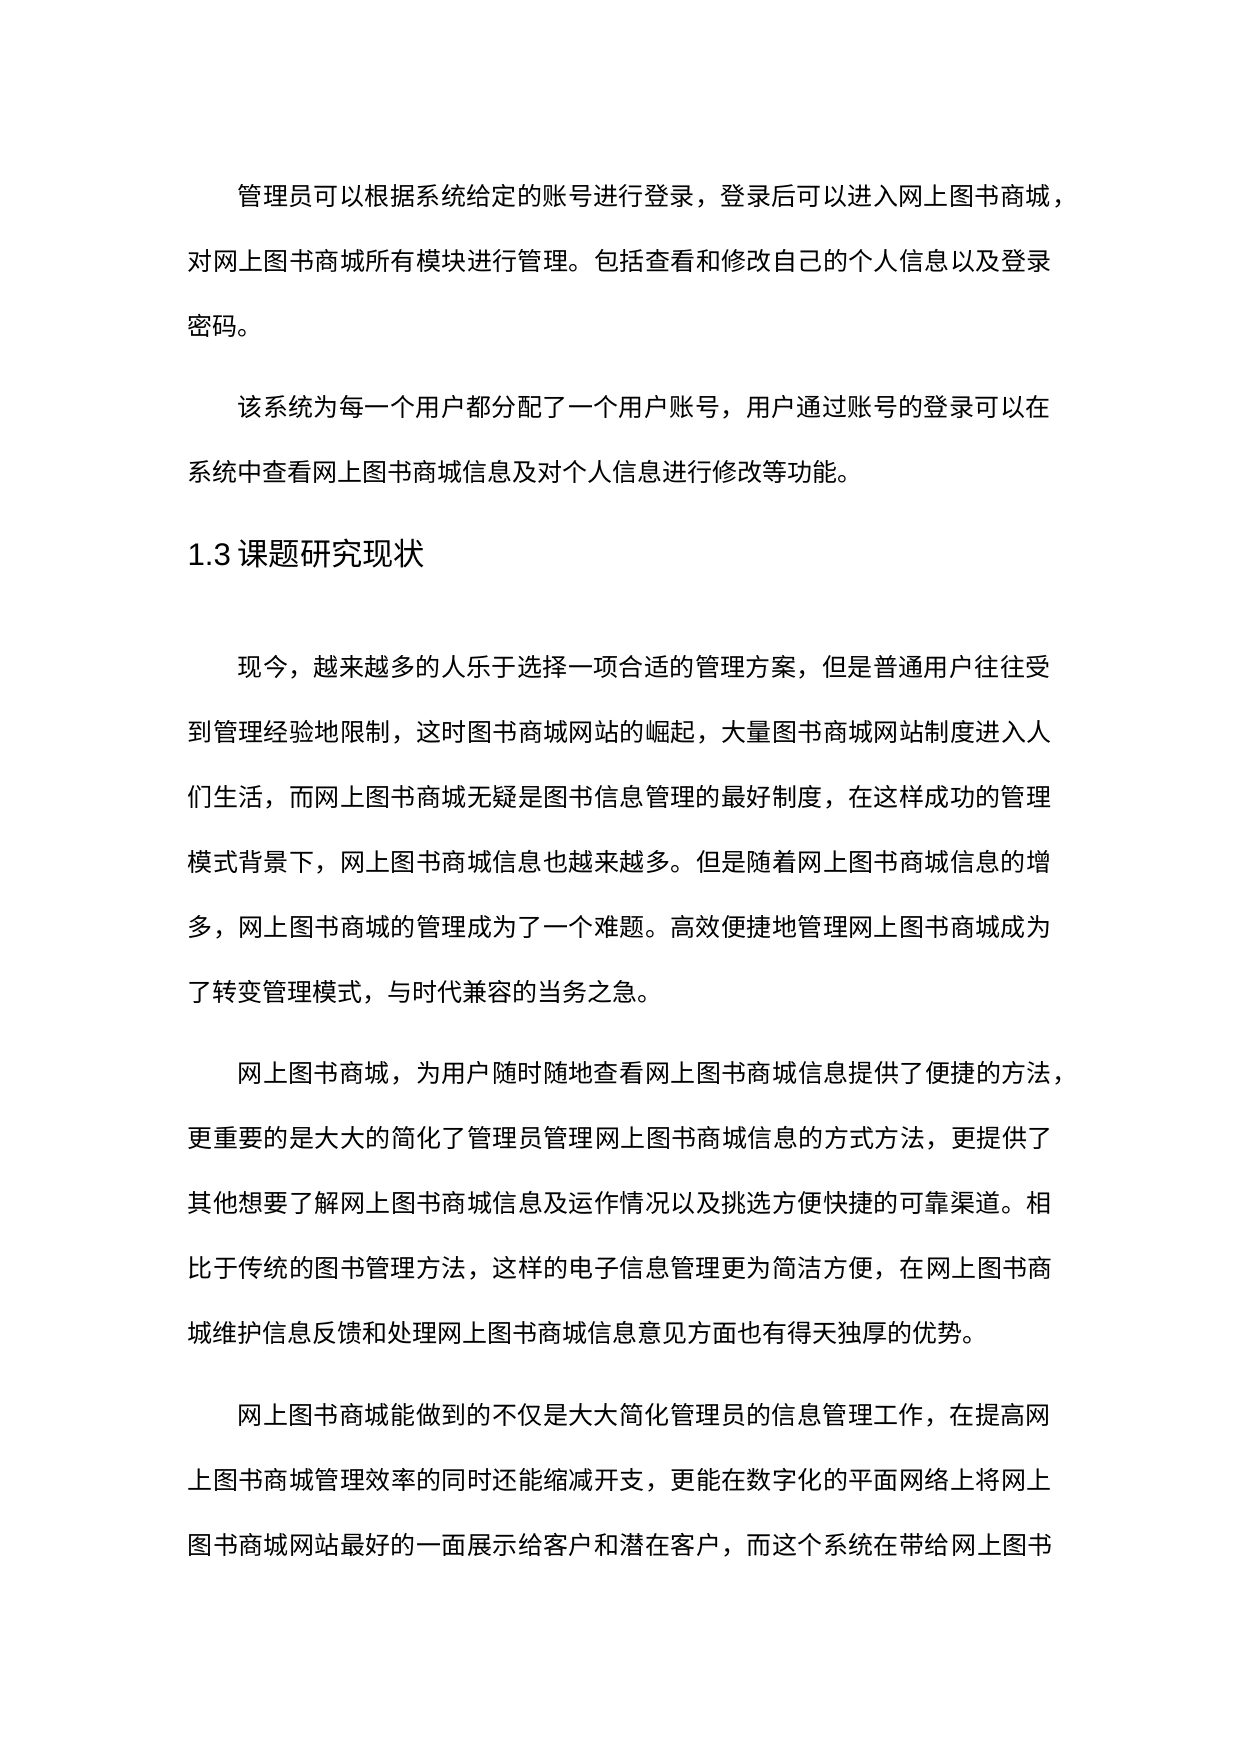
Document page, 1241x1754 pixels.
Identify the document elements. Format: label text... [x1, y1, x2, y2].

text 管理员可以根据系统给定的账号进行登录，登录后可以进入网上图书商城，对网上图书商城所有模块进行管理。包括查看和修改自己的个人信息以及登录密码。 [187, 162, 1053, 357]
text 网上图书商城，为用户随时随地查看网上图书商城信息提供了便捷的方法，更重要的是大大的简化了管理员管理网上图书商城信息的方式方法，更提供了其他想要了解网上图书商城信息及运作情况以及挑选方便快捷的可靠渠道。相比于传统的图书管理方法，这样的电子信息管理更为简洁方便，在网上图书商城维护信息反馈和处理网上图书商城信息意见方面也有得天独厚的优势。 [187, 1039, 1053, 1364]
text 该系统为每一个用户都分配了一个用户账号，用户通过账号的登录可以在系统中查看网上图书商城信息及对个人信息进行修改等功能。 [187, 373, 1053, 503]
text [187, 1381, 1053, 1576]
subtitle 1.3课题研究现状 [187, 519, 1053, 584]
text 现今，越来越多的人乐于选择一项合适的管理方案，但是普通用户往往受到管理经验地限制，这时图书商城网站的崛起，大量图书商城网站制度进入人们生活，而网上图书商城无疑是图书信息管理的最好制度，在这样成功的管理模式背景下，网上图书商城信息也越来越多。但是随着网上图书商城信息的增多，网上图书商城的管理成为了一个难题。高效便捷地管理网上图书商城成为了转变管理模式，与时代兼容的当务之急。 [187, 633, 1053, 1023]
